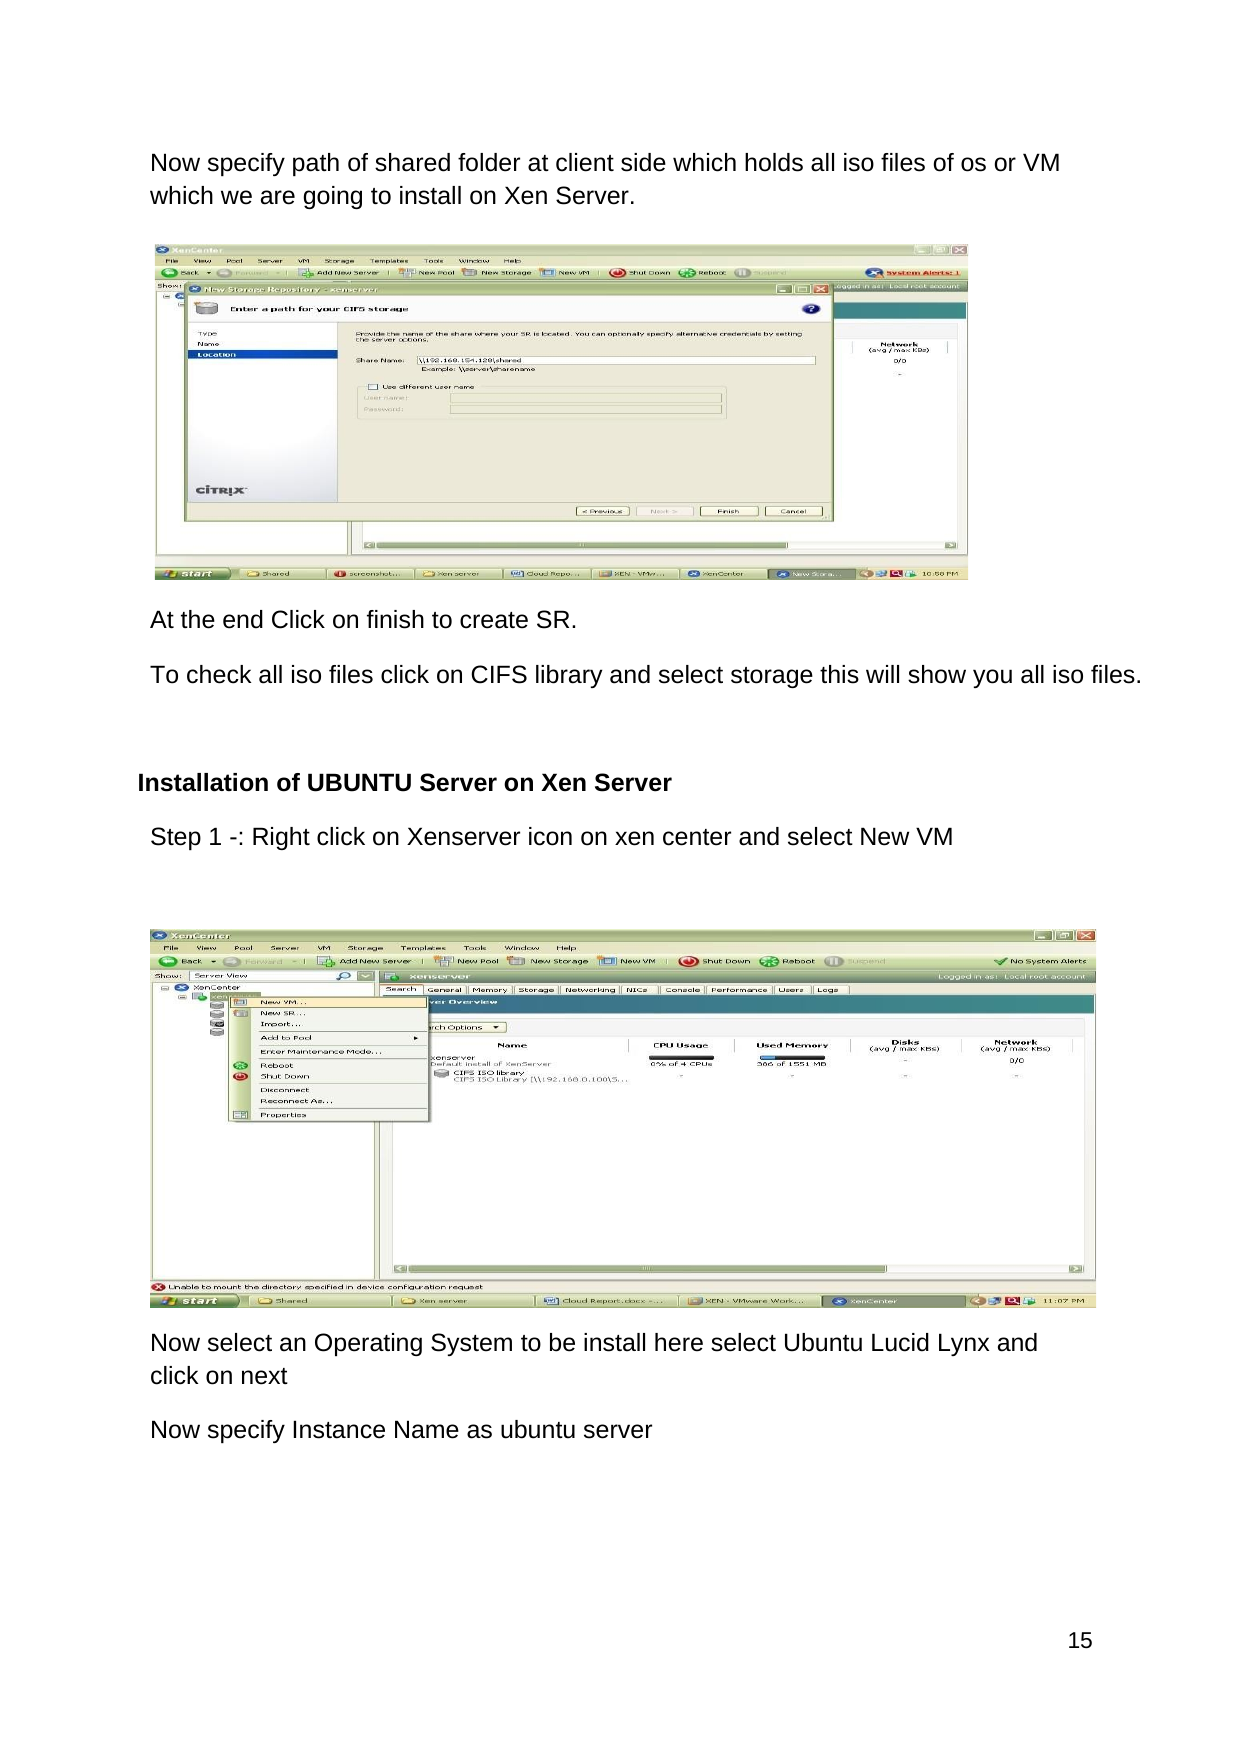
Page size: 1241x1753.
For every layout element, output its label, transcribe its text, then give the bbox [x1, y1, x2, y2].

text Step 1 -: Right click on Xenserver icon on xen center and select New VM [150, 822, 1194, 850]
picture [150, 929, 1097, 1308]
text Now specify path of shared folder at client side which holds all iso files of os or VM which we are going to install on Xen Server. [150, 148, 1064, 209]
text At the end Click on finish to create SR. [150, 606, 1194, 634]
picture [154, 244, 969, 580]
text Now specify Instance Name as ubuntu server [150, 1415, 1194, 1443]
subtitle Installation of UBUNTU Server on Xen Server [137, 768, 1194, 797]
text To check all iso files click on CIFS library and select storage this will show you all iso files. [150, 659, 1194, 688]
text Now select an Operating System to be install here select Ubuntu Lucid Lynx and click on next [150, 1308, 1059, 1390]
